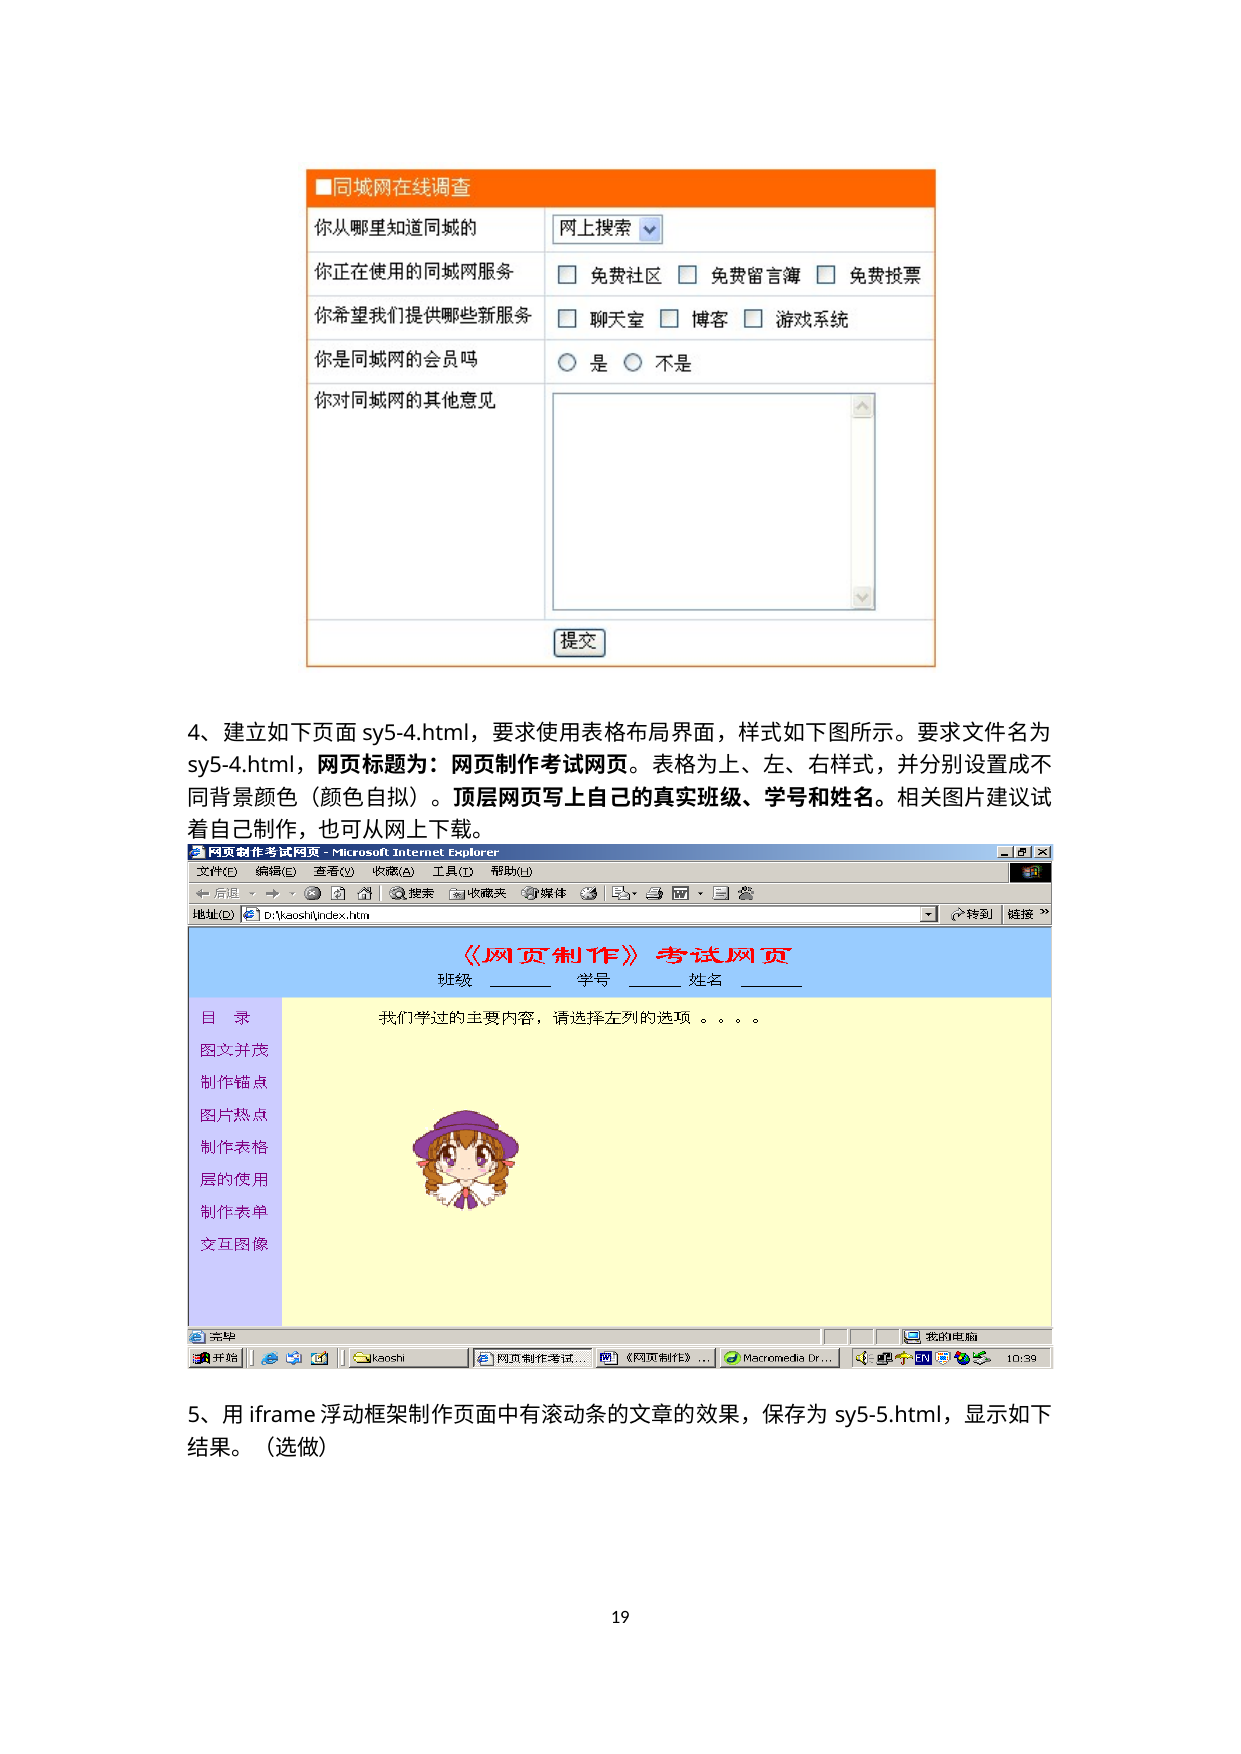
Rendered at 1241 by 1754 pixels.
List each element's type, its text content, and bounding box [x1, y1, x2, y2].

text 4、建立如下页面sy5-4.html，要求使用表格布局界面，样式如下图所示。要求文件名为sy5-4.html，网页标题为：网页制作考试网页。表格为上、左、右样式，并分别设置成不同背景颜色（颜色自拟）。顶层网页写上自己的真实班级、学号和姓名。相关图片建议试着自己制作，也可从网上下载。 [187, 714, 1053, 844]
picture [187, 844, 1054, 1369]
text 5、用iframe浮动框架制作页面中有滚动条的文章的效果，保存为sy5-5.html，显示如下结果。（选做） [187, 1397, 1053, 1462]
picture [298, 162, 943, 673]
